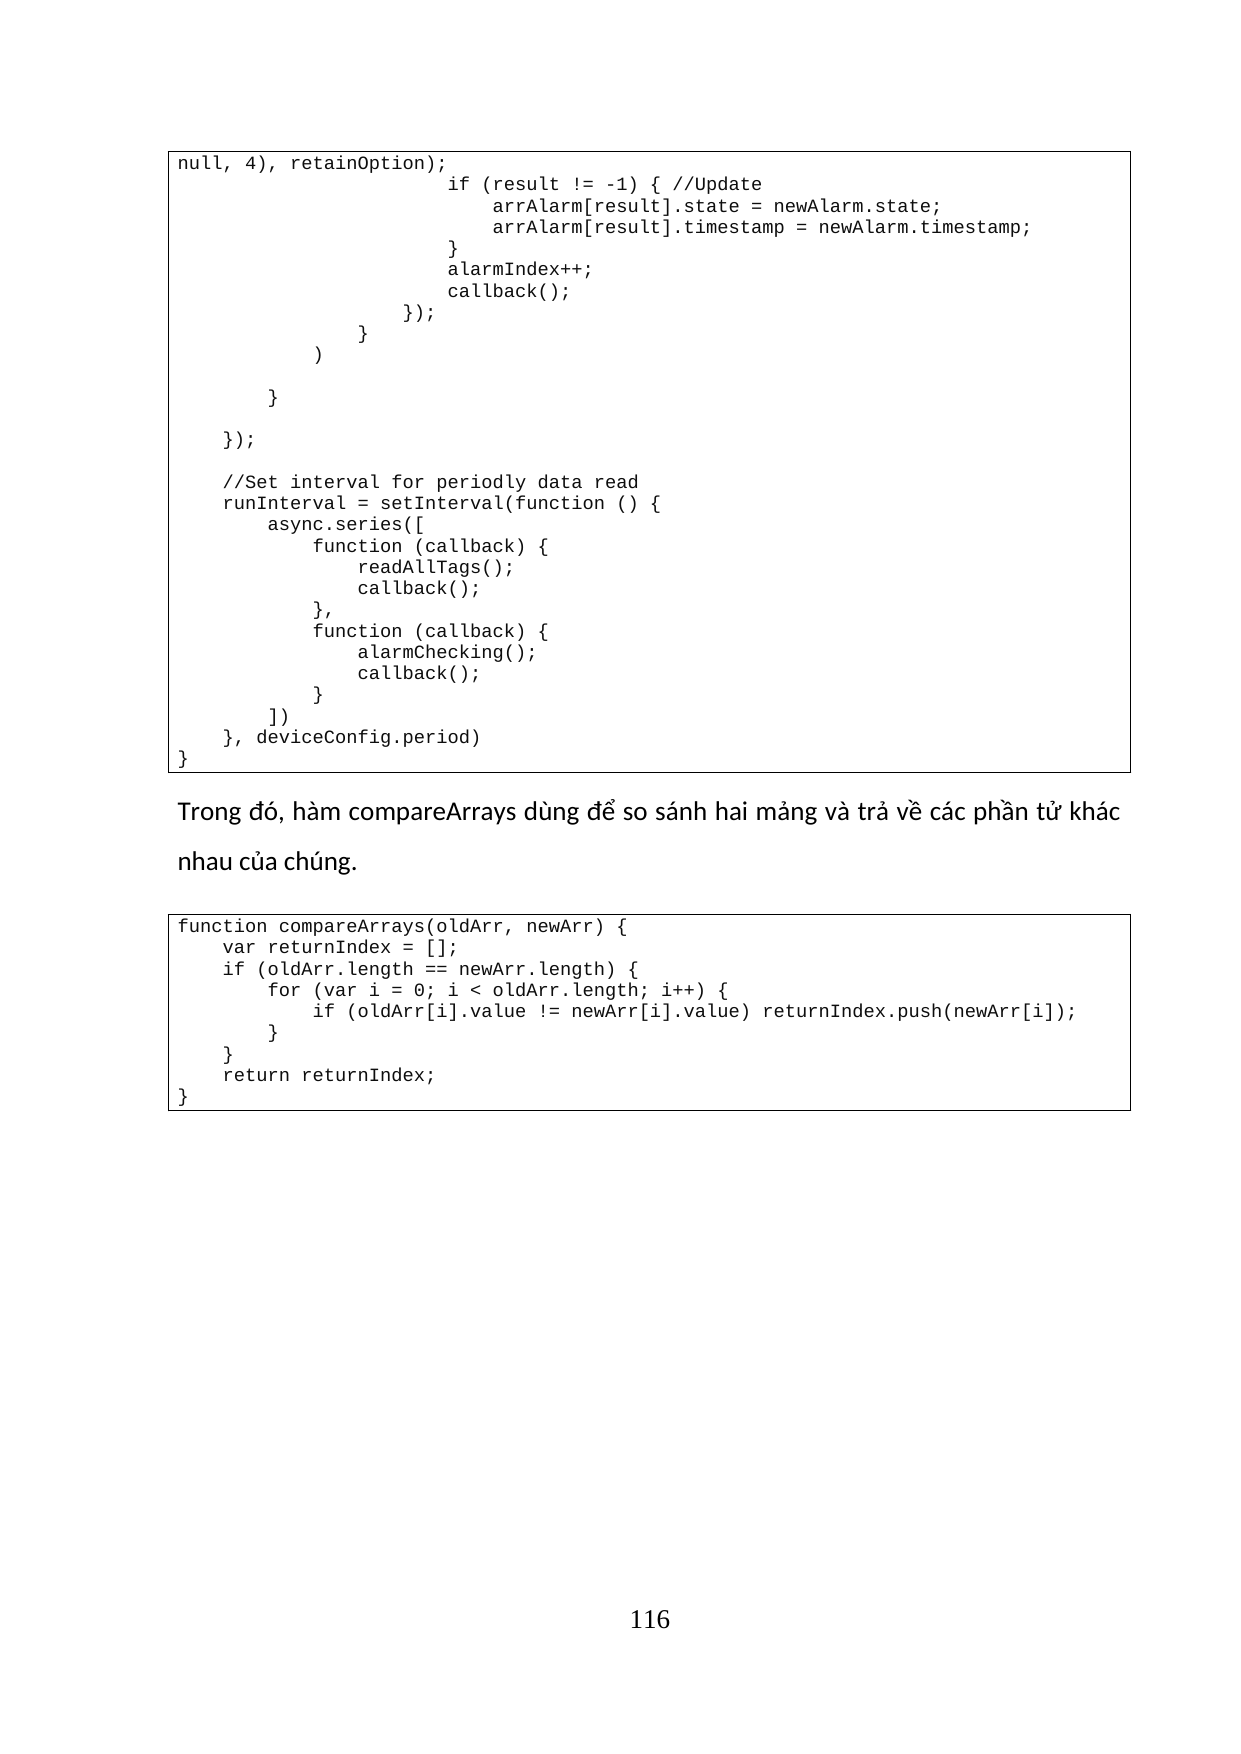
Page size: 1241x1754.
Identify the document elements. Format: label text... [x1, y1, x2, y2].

text }); [177, 430, 1122, 451]
text alarmIndex++; [177, 260, 1122, 281]
text callback(); [177, 664, 1122, 685]
text return returnIndex; [177, 1066, 1122, 1084]
text var returnIndex = []; [177, 938, 1122, 959]
text } [177, 685, 1122, 706]
text if (oldArr[i].value != newArr[i].value) returnIndex.push(newArr[i]); [177, 1002, 1122, 1023]
text }, deviceConfig.period) [177, 728, 1122, 746]
text callback(); [177, 579, 1122, 600]
text callback(); [177, 281, 1122, 303]
text function (callback) { [177, 621, 1122, 643]
text arrAlarm[result].timestamp = newAlarm.timestamp; [177, 218, 1122, 239]
text if (result != -1) { //Update [177, 175, 1122, 196]
text arrAlarm[result].state = newAlarm.state; [177, 196, 1122, 218]
text } [177, 1044, 1122, 1066]
text }, [177, 600, 1122, 621]
text alarmChecking(); [177, 643, 1122, 664]
text } [177, 1023, 1122, 1044]
text function (callback) { [177, 536, 1122, 558]
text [169, 152, 1130, 175]
text }); [177, 303, 1122, 324]
text } [169, 746, 1130, 772]
text readAllTags(); [177, 558, 1122, 579]
text function compareArrays(oldArr, newArr) { [169, 915, 1130, 938]
text } [177, 324, 1122, 345]
text async.series([ [177, 515, 1122, 536]
text //Set interval for periodly data read [177, 473, 1122, 494]
text ]) [177, 706, 1122, 728]
text } [177, 388, 1122, 409]
text } [177, 239, 1122, 260]
text if (oldArr.length == newArr.length) { [177, 959, 1122, 981]
text for (var i = 0; i < oldArr.length; i++) { [177, 981, 1122, 1002]
text Trong đó, hàm compareArrays dùng để so sánh hai mảng và trả về các phần tử khác nhau của chúng. [177, 794, 1122, 877]
text runInterval = setInterval(function () { [177, 494, 1122, 515]
text ) [177, 345, 1122, 366]
text } [169, 1084, 1130, 1110]
